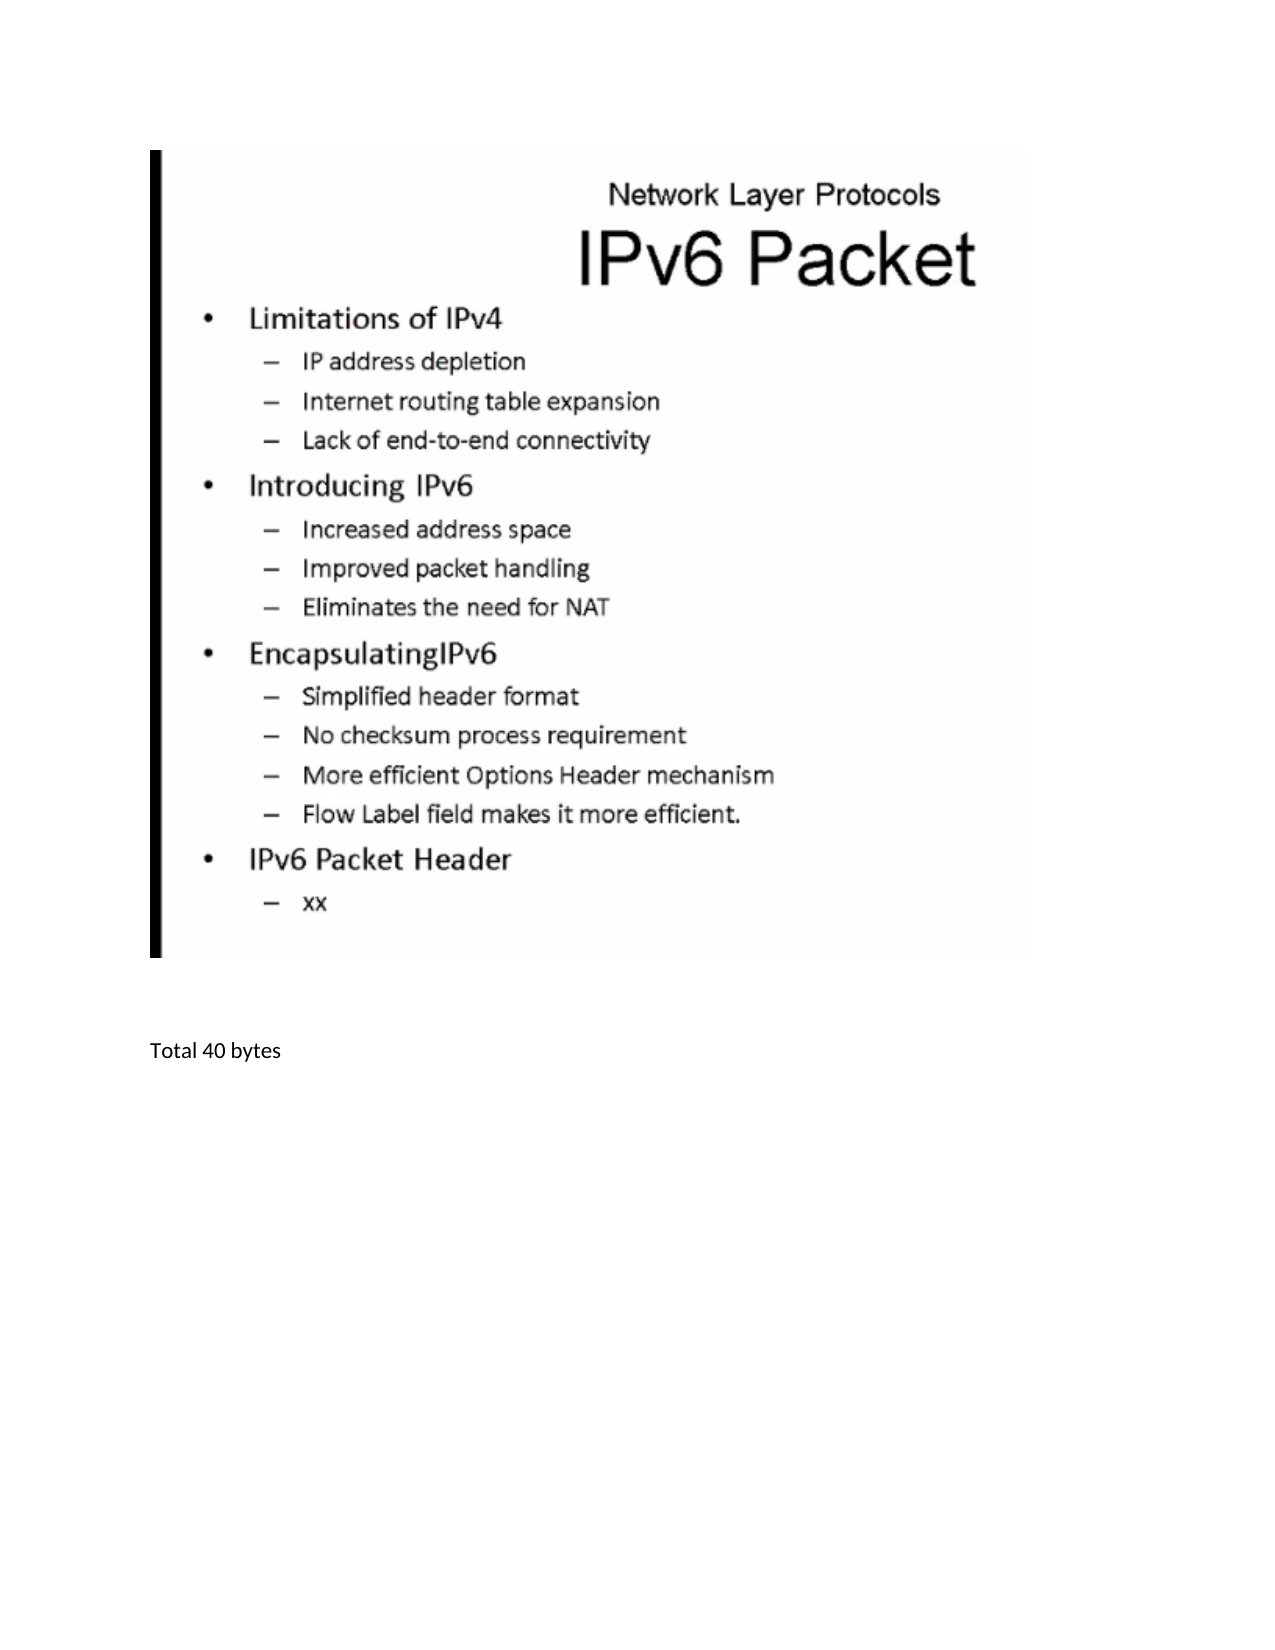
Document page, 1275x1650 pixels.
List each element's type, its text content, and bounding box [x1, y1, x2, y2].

picture [150, 150, 1027, 958]
text Total 40 bytes [150, 1036, 1125, 1064]
